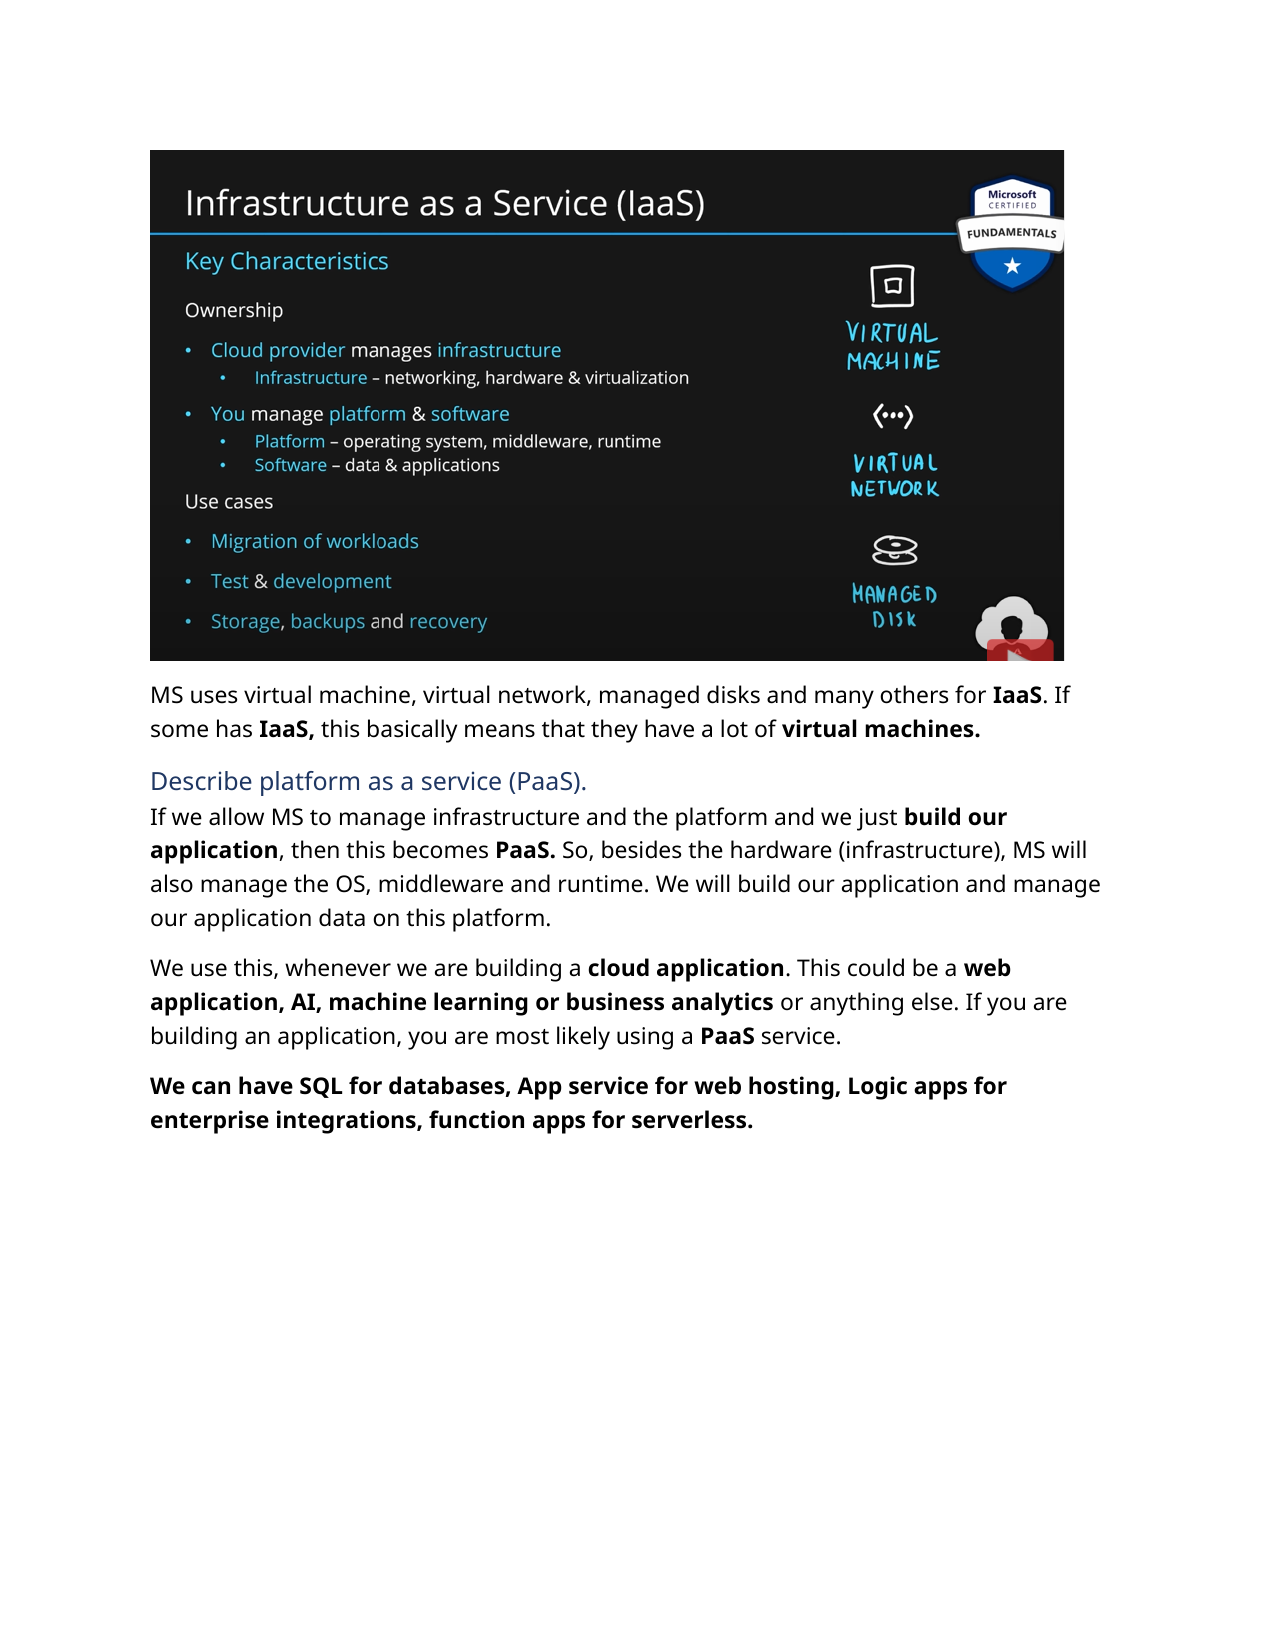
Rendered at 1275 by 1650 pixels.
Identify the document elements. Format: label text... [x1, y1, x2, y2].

text MS uses virtual machine, virtual network, managed disks and many others for IaaS. If some has IaaS, this basically means that they have a lot of virtual machines. [150, 679, 1125, 744]
text We use this, whenever we are building a cloud application. This could be a web application, AI, machine learning or business analytics or anything else. If you are building an application, you are most likely using a PaaS service. [150, 952, 1125, 1051]
text We can have SQL for databases, App service for web hosting, Logic apps for enterprise integrations, function apps for serverless. [150, 1070, 1125, 1135]
text If we allow MS to manage infrastructure and the platform and we just build our application, then this becomes PaaS. So, besides the hardware (infrastructure), MS will also manage the OS, middleware and runtime. We will build our application and manage our application data on this platform. [150, 800, 1125, 933]
subtitle Describe platform as a service (PaaS). [150, 764, 1125, 798]
picture [150, 150, 1065, 661]
